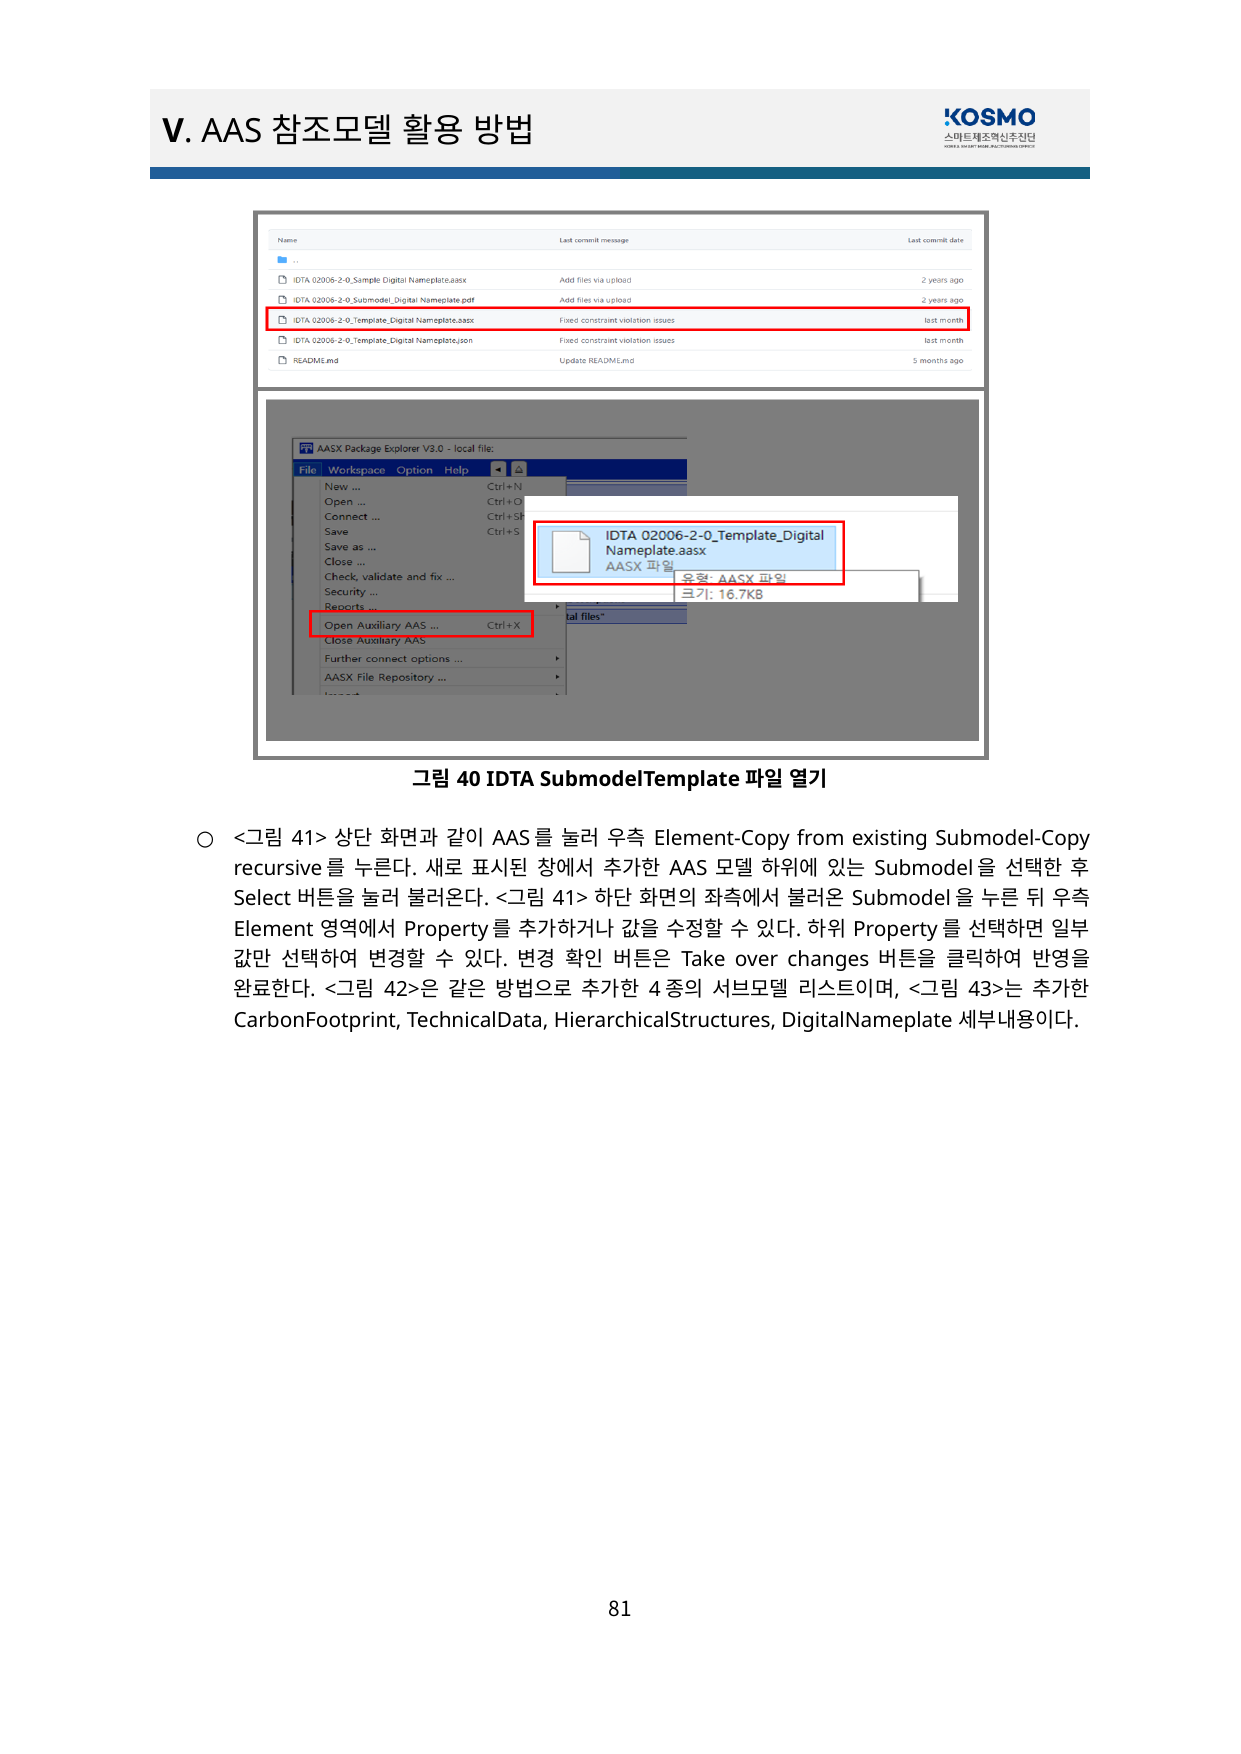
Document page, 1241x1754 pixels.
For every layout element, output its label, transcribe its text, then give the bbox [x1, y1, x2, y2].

list <그림 41> 상단 화면과 같이 AAS를 눌러 우측 Element-Copy from existing Submodel-Copy recursive를 누른다. 새로 표시된 창에서 추가한 AAS 모델 하위에 있는 Submodel을 선택한 후 Select 버튼을 눌러 불러온다. <그림 41> 하단 화면의 좌측에서 불러온 Submodel을 누른 뒤 우측 Element 영역에서 Property를 추가하거나 값을 수정할 수 있다. 하위 Property를 선택하면 일부 값만 선택하여 변경할 수 있다. 변경 확인 버튼은 Take over changes 버튼을 클릭하여 반영을 완료한다. <그림 42>은 같은 방법으로 추가한 4종의 서브모델 리스트이며, <그림 43>는 추가한 CarbonFootprint, TechnicalData, HierarchicalStructures, DigitalNameplate 세부내용이다. [196, 821, 1090, 1033]
picture [247, 207, 993, 763]
picture [944, 108, 1035, 148]
text 그림 40 IDTA SubmodelTemplate 파일 열기 [150, 762, 1090, 792]
